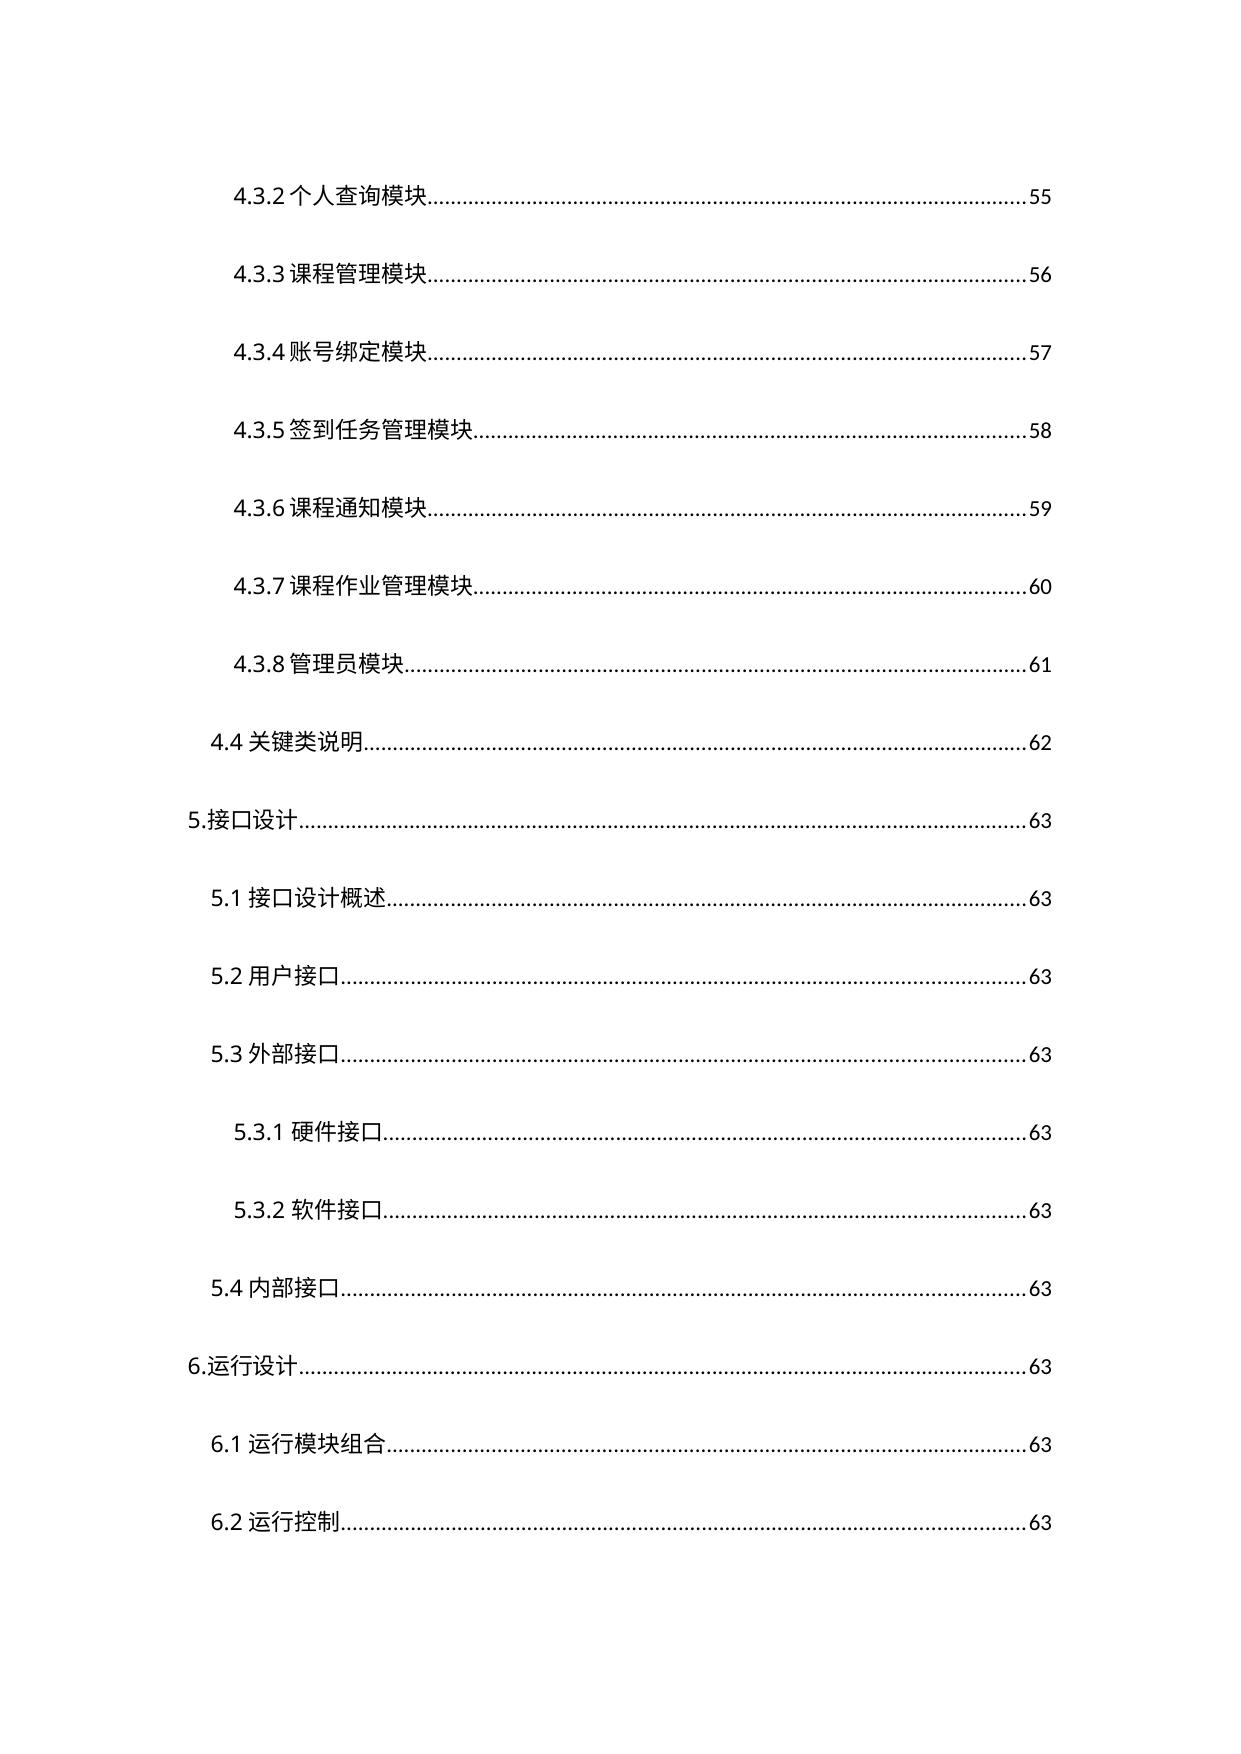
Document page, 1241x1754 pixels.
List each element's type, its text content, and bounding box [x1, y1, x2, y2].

text 4.3.8管理员模块 61 [233, 630, 1053, 695]
text 4.3.6课程通知模块 59 [233, 474, 1053, 539]
text 5.1 接口设计概述 63 [210, 864, 1053, 929]
text 4.3.4账号绑定模块 57 [233, 318, 1053, 383]
text 5.3.1 硬件接口 63 [233, 1098, 1053, 1163]
text 5.4 内部接口 63 [210, 1254, 1053, 1319]
text 6.1 运行模块组合 63 [210, 1410, 1053, 1475]
text 5.3 外部接口 63 [210, 1020, 1053, 1085]
text 5.2 用户接口 63 [210, 942, 1053, 1007]
text 4.3.2个人查询模块 55 [233, 162, 1053, 227]
text 4.4 关键类说明 62 [210, 708, 1053, 773]
text 5.接口设计 63 [187, 786, 1053, 851]
text 6.运行设计 63 [187, 1332, 1053, 1397]
text 4.3.3课程管理模块 56 [233, 240, 1053, 305]
text 4.3.7课程作业管理模块 60 [233, 552, 1053, 617]
text 4.3.5签到任务管理模块 58 [233, 396, 1053, 461]
text 6.2 运行控制 63 [210, 1488, 1053, 1553]
text 5.3.2 软件接口 63 [233, 1176, 1053, 1241]
